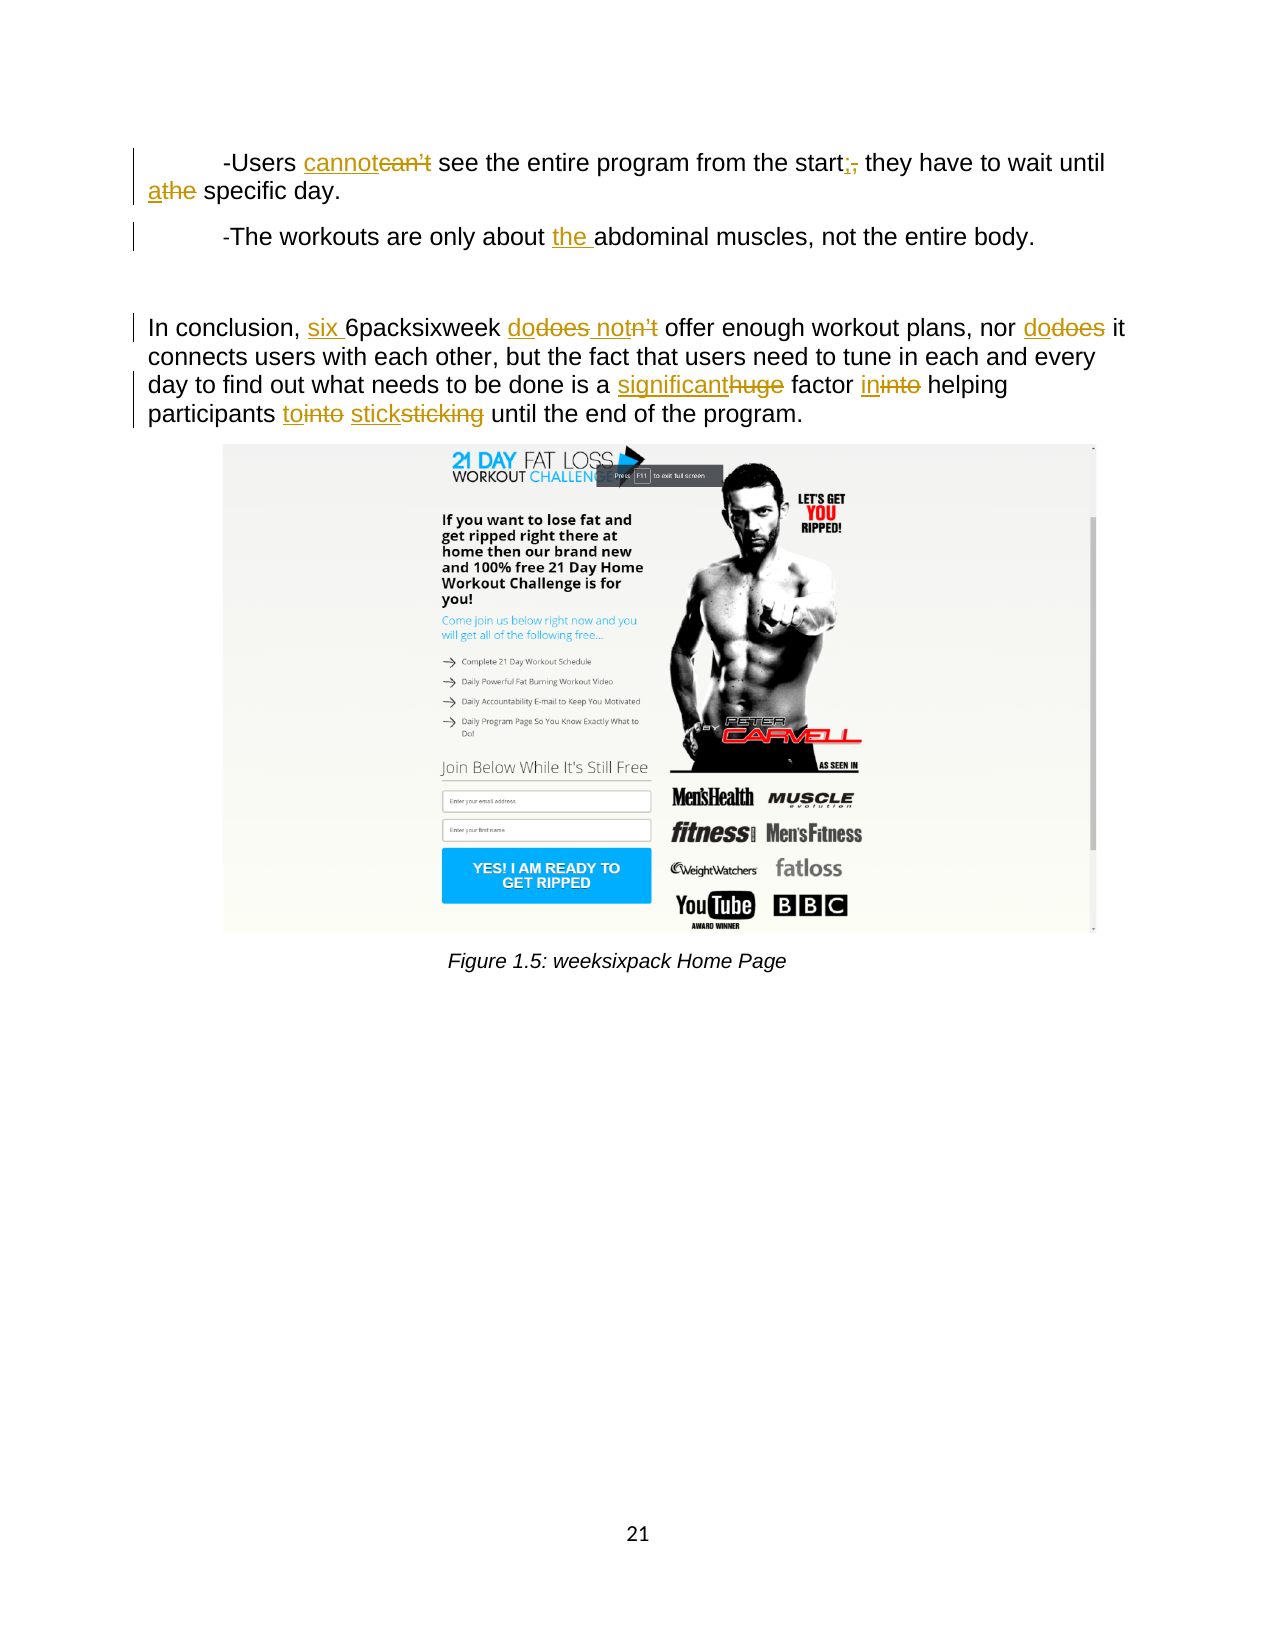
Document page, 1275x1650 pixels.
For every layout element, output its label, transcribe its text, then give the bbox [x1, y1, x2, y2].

picture [222, 444, 1097, 933]
text -The workouts are only about abdominal muscles, not the entire body. [148, 222, 1127, 251]
text In conclusion, 6packsixweek offer enough workout plans, nor it connects users with each other, but the fact that users need to tune in each and every day to find out what needs to be done is a factor helping participants until the end of the program. [148, 313, 1127, 428]
text Figure ‎1.5: weeksixpack Home Page [373, 949, 1127, 973]
text -Users see the entire program from the start they have to wait until specific day. [148, 148, 1127, 205]
